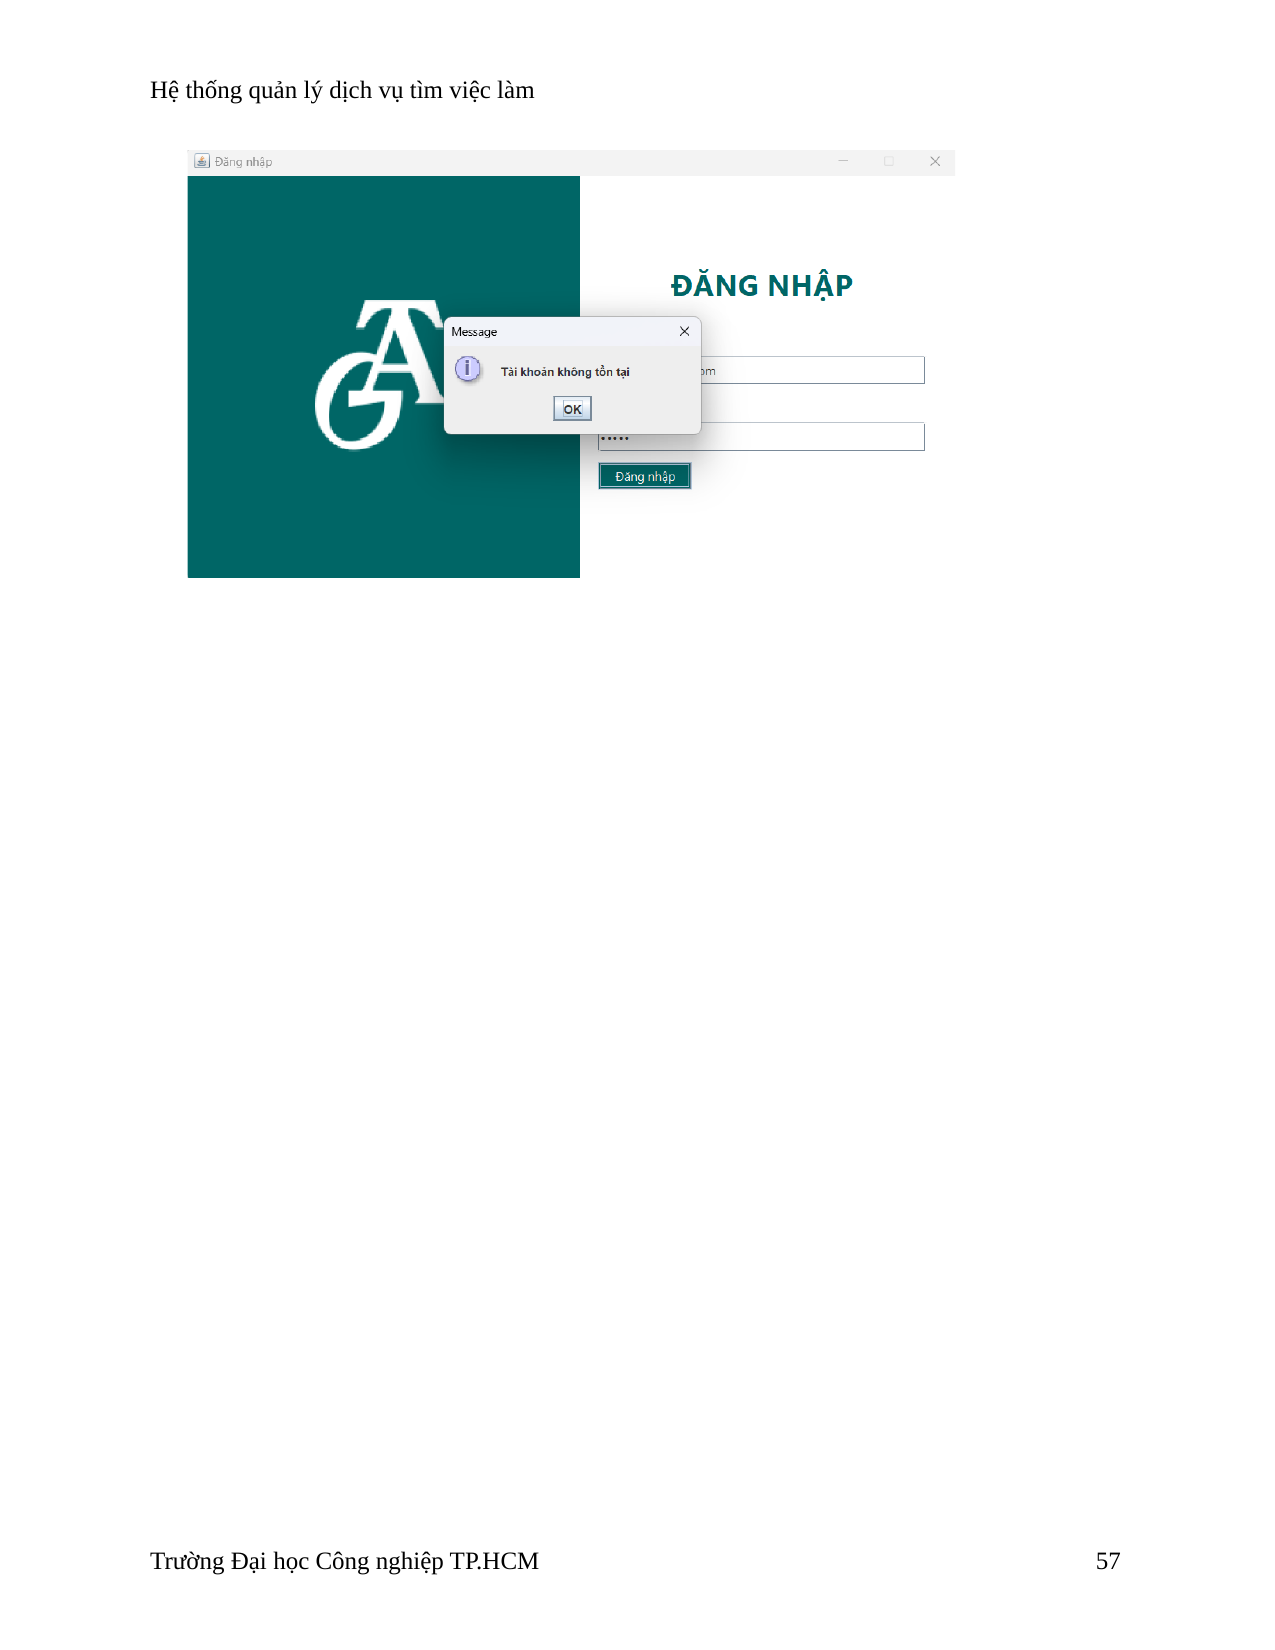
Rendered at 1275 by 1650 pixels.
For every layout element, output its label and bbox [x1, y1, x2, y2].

picture [187, 150, 956, 578]
